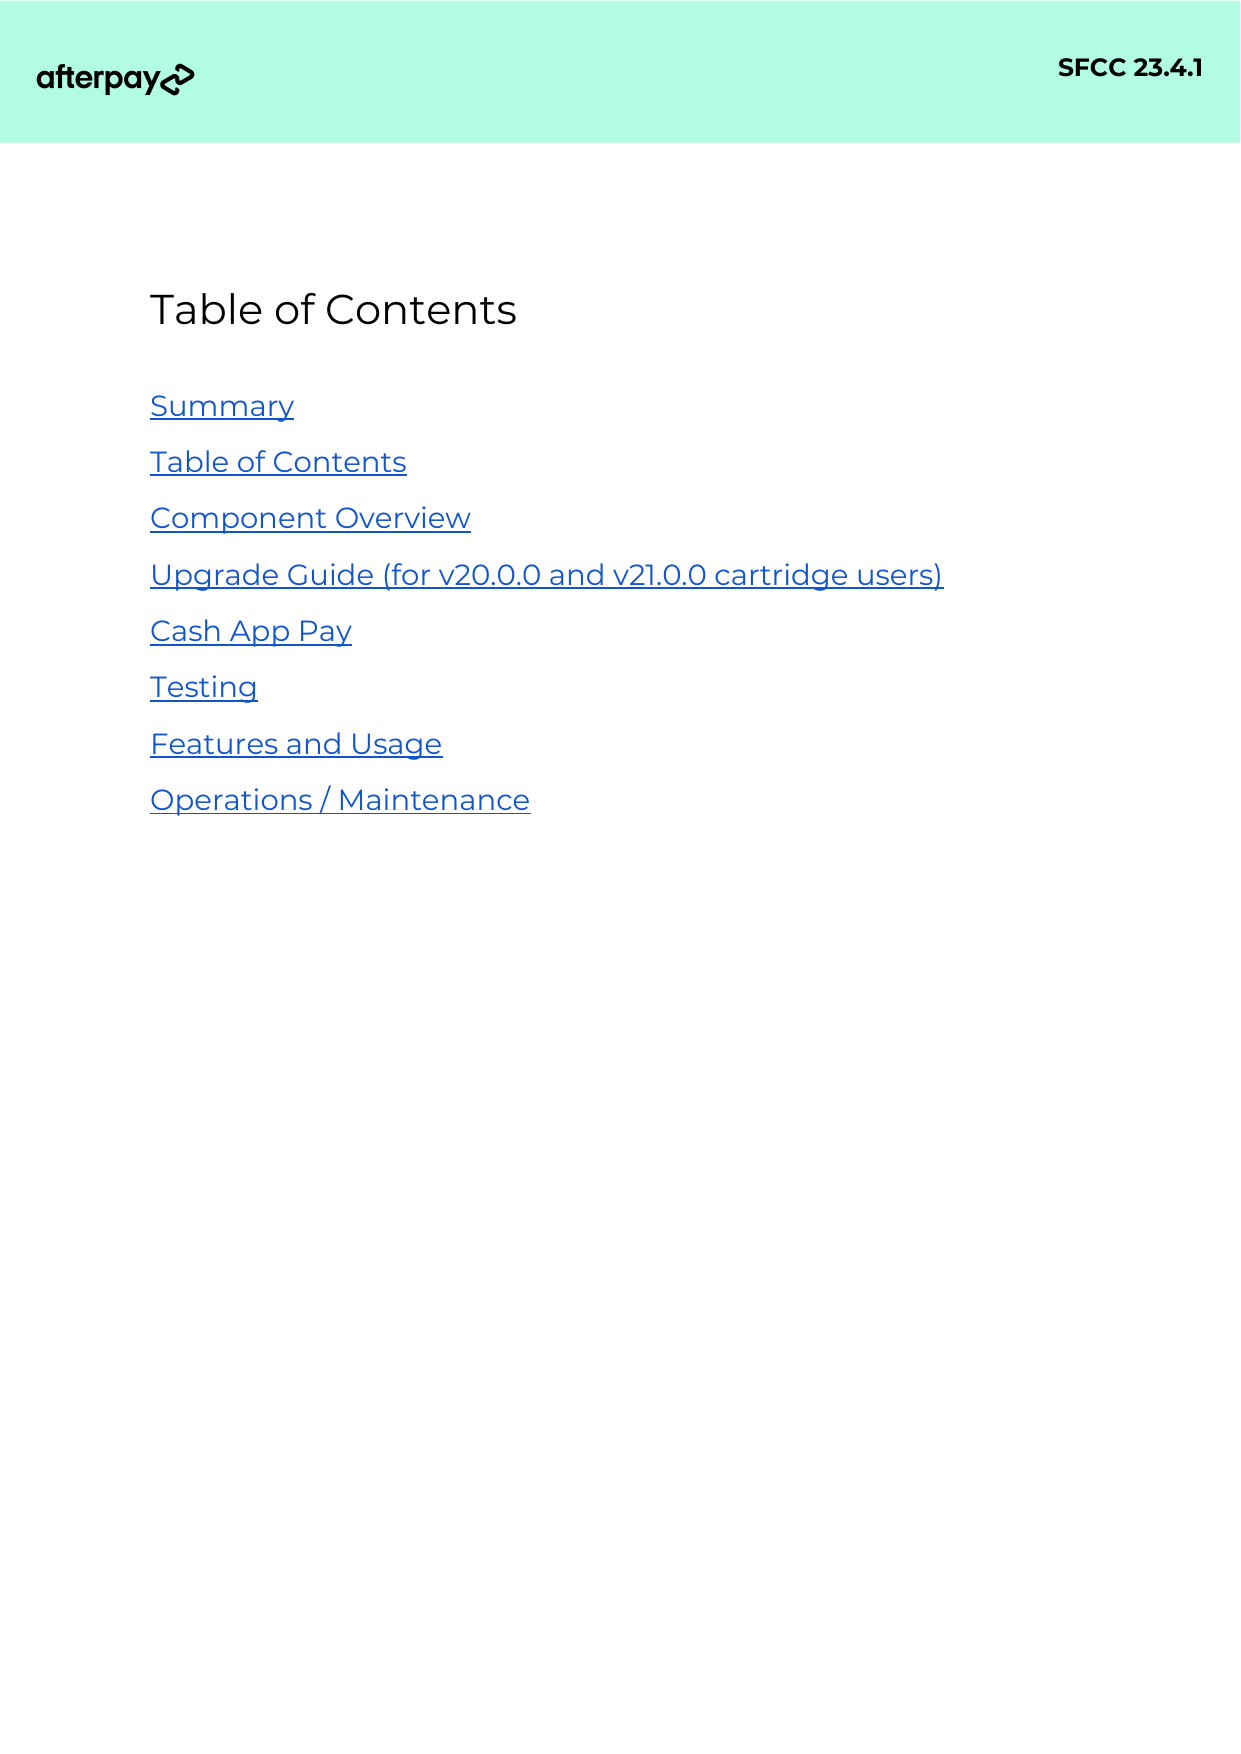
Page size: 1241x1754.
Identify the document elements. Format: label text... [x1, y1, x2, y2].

subtitle Table of Contents [150, 284, 1090, 335]
picture [7, 40, 224, 103]
